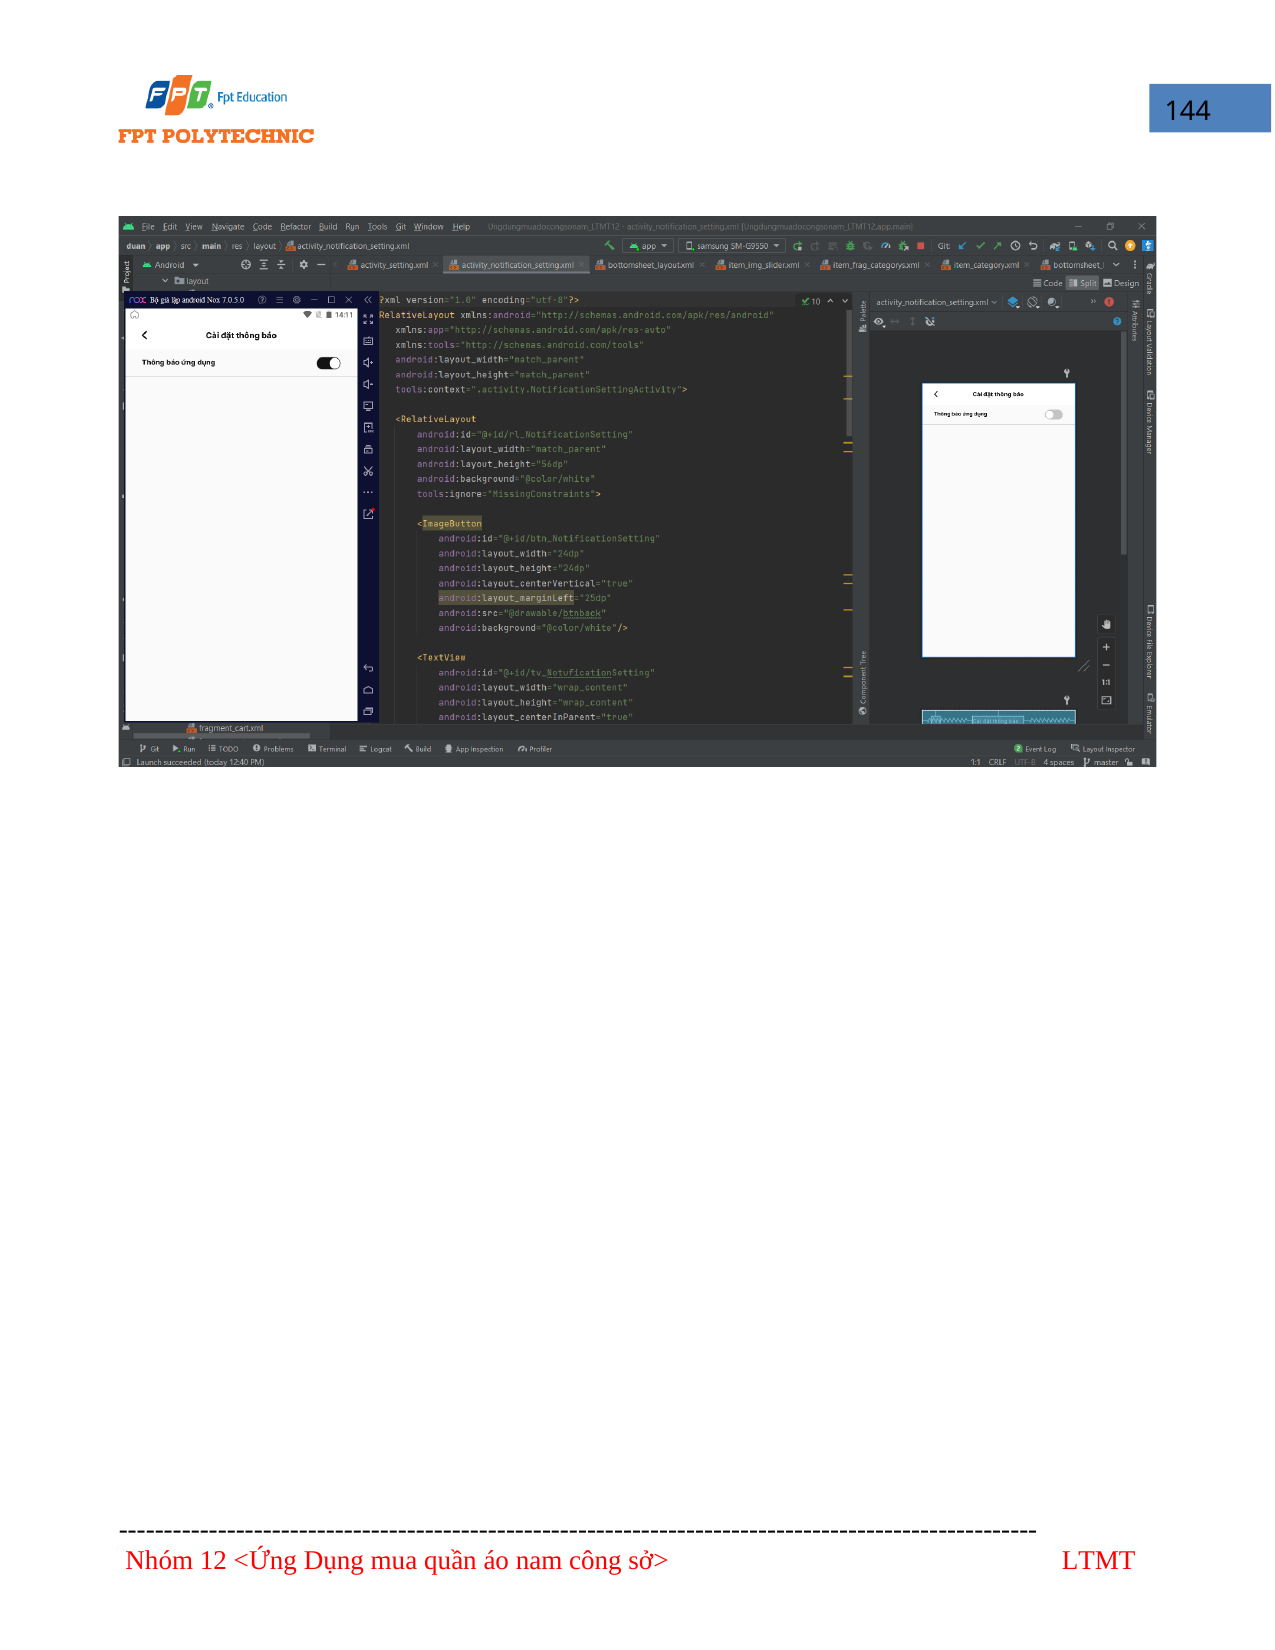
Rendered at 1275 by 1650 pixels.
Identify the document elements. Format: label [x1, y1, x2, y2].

picture [118, 75, 316, 143]
picture [118, 216, 1157, 767]
